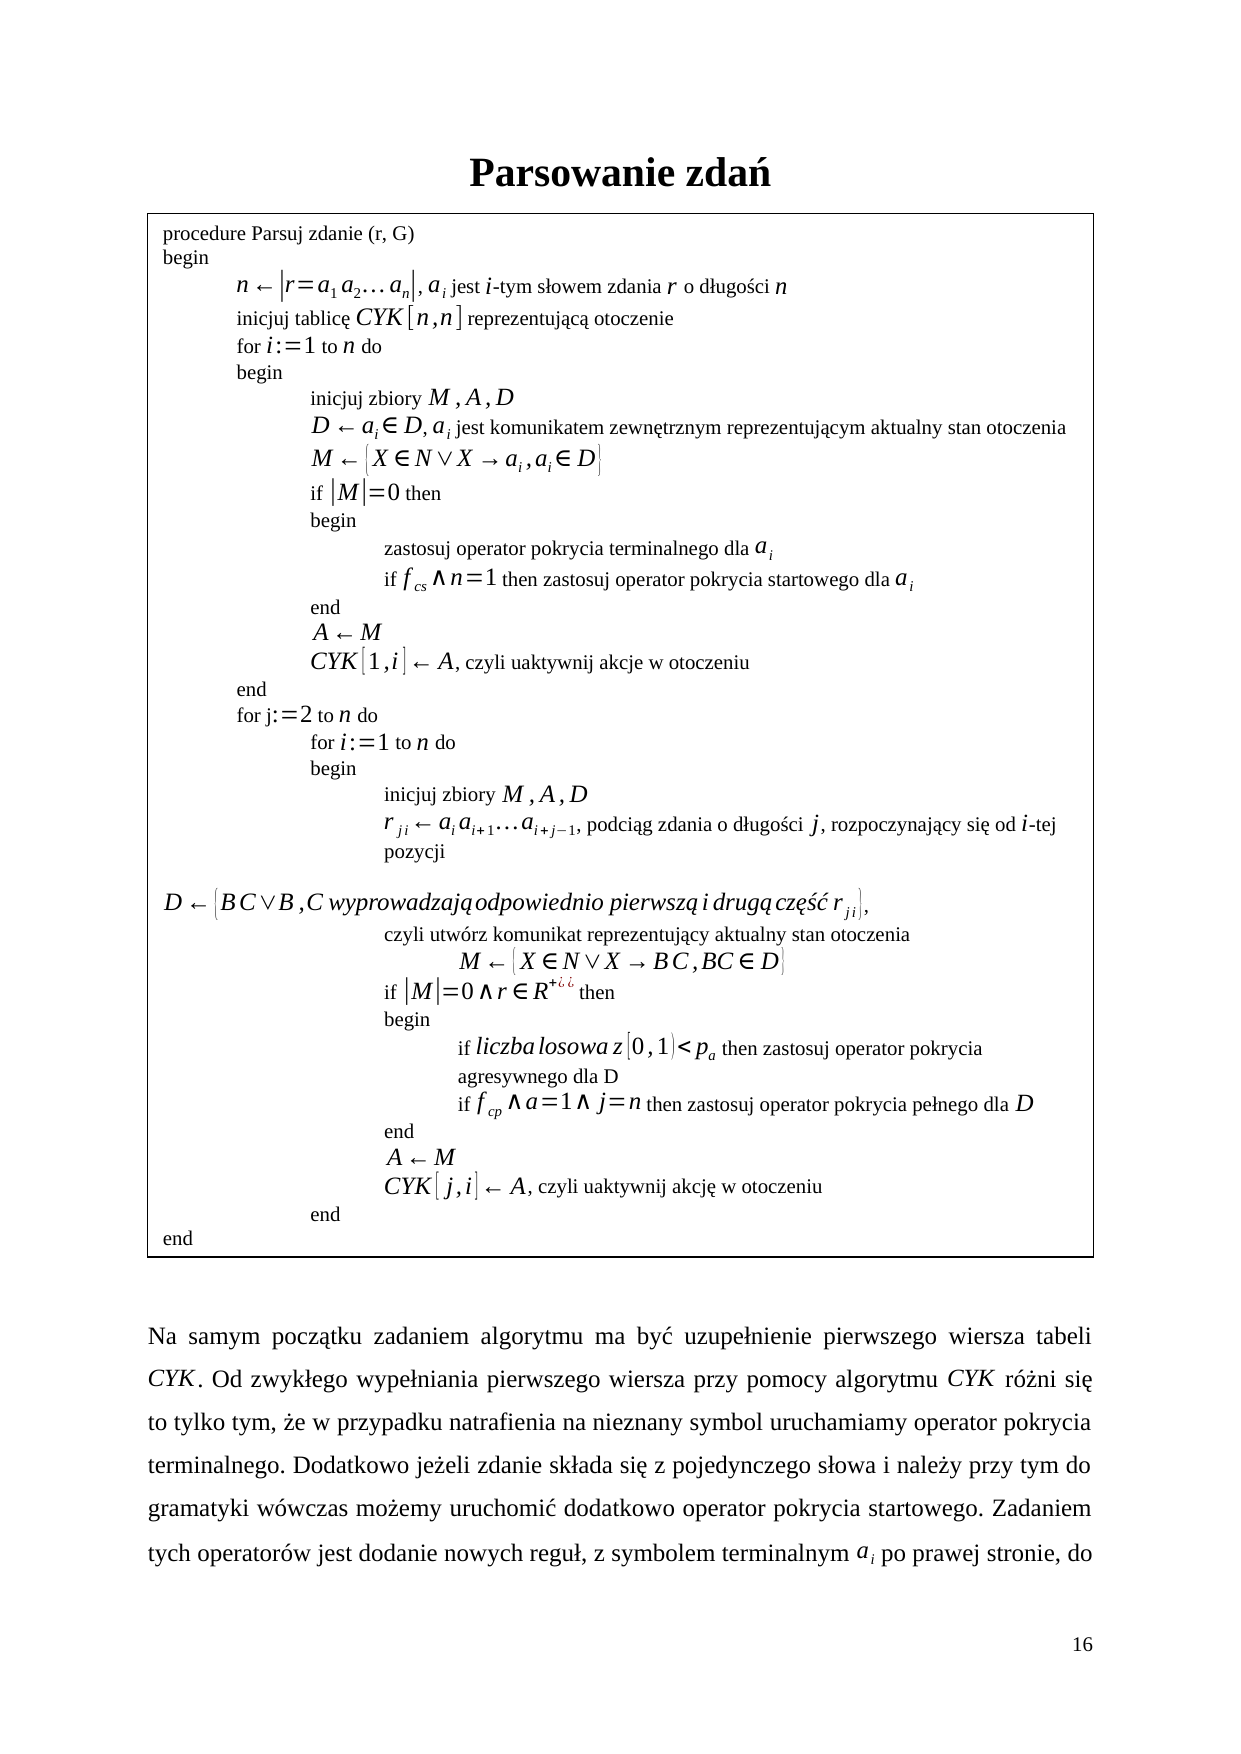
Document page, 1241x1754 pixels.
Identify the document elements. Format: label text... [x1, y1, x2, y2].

text Parsowanie zdań [148, 148, 1093, 196]
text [148, 1258, 1093, 1568]
